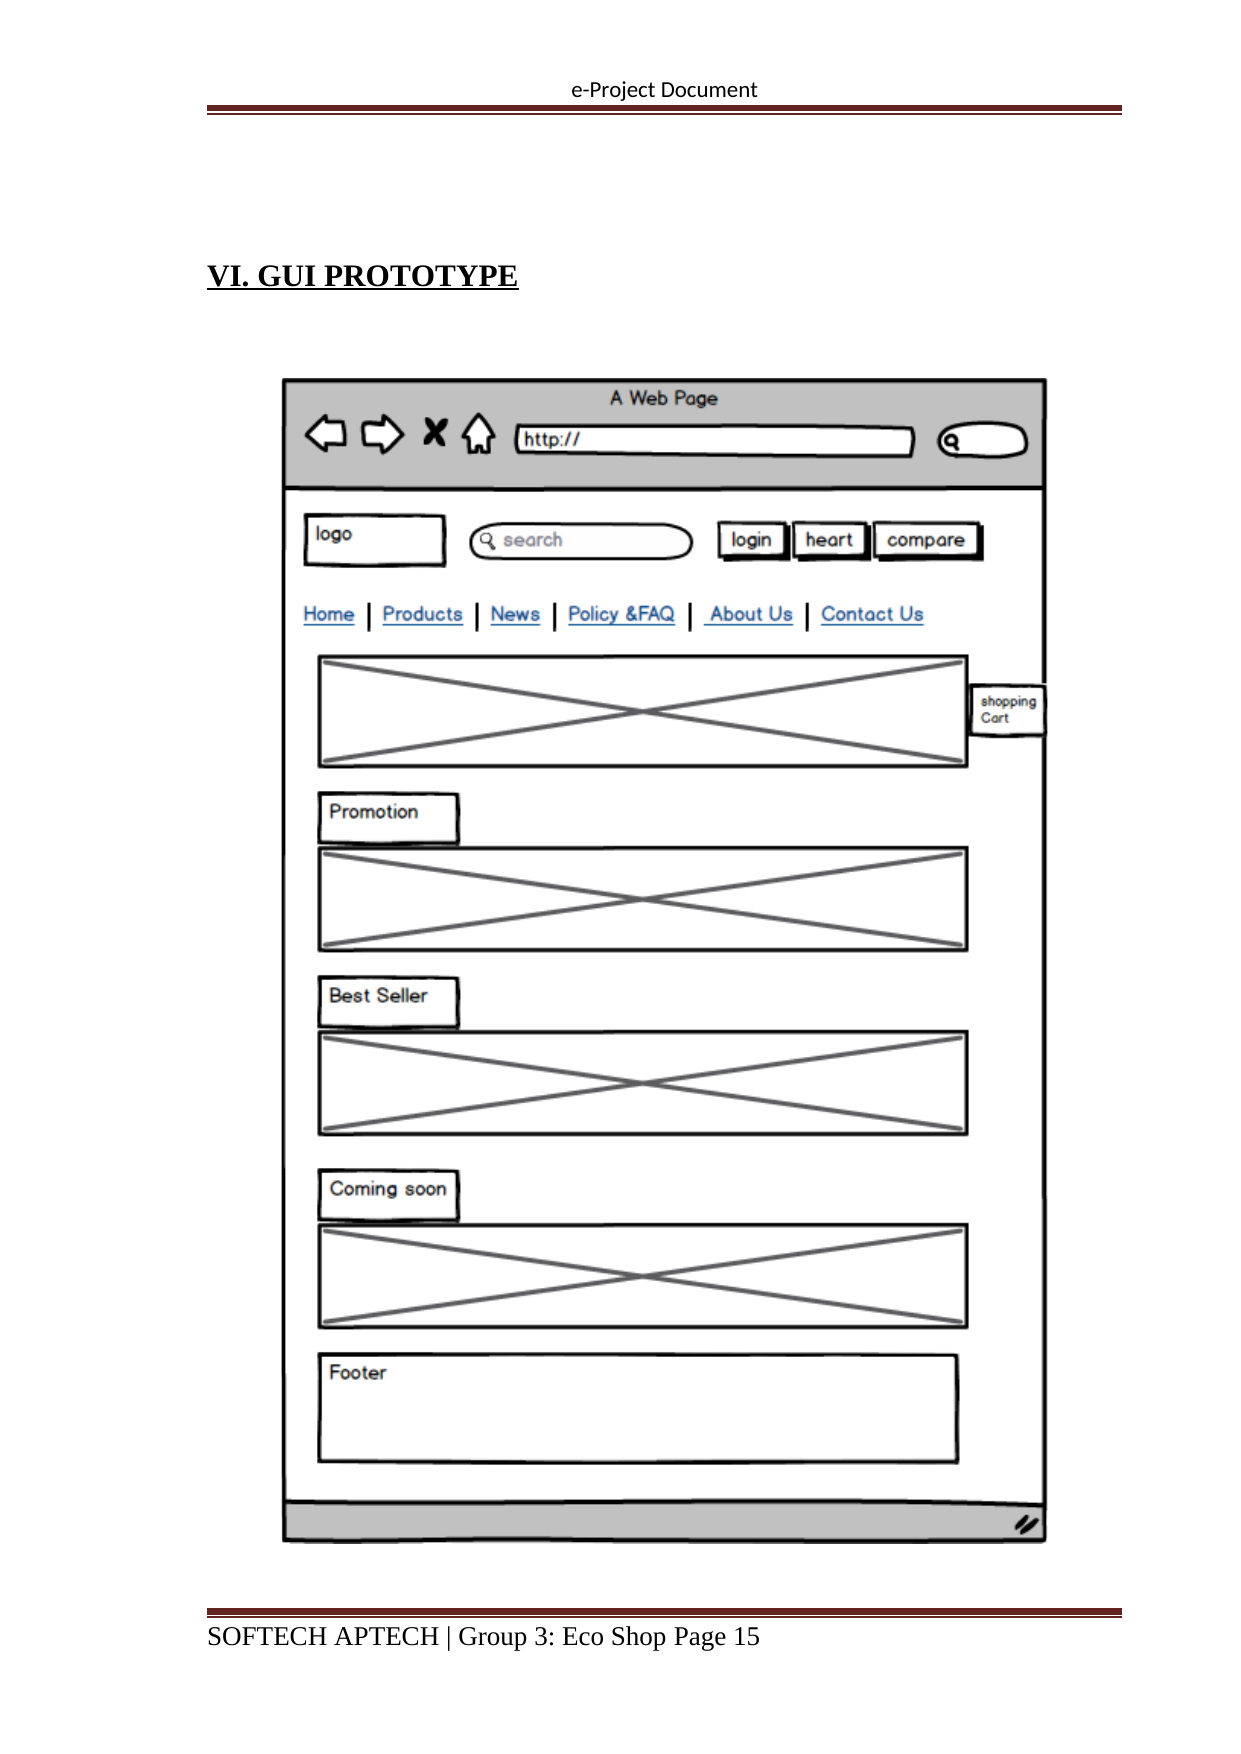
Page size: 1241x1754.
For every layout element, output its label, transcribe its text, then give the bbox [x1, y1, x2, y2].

picture [281, 378, 1048, 1544]
subtitle VI. GUI PROTOTYPE [207, 257, 1122, 293]
